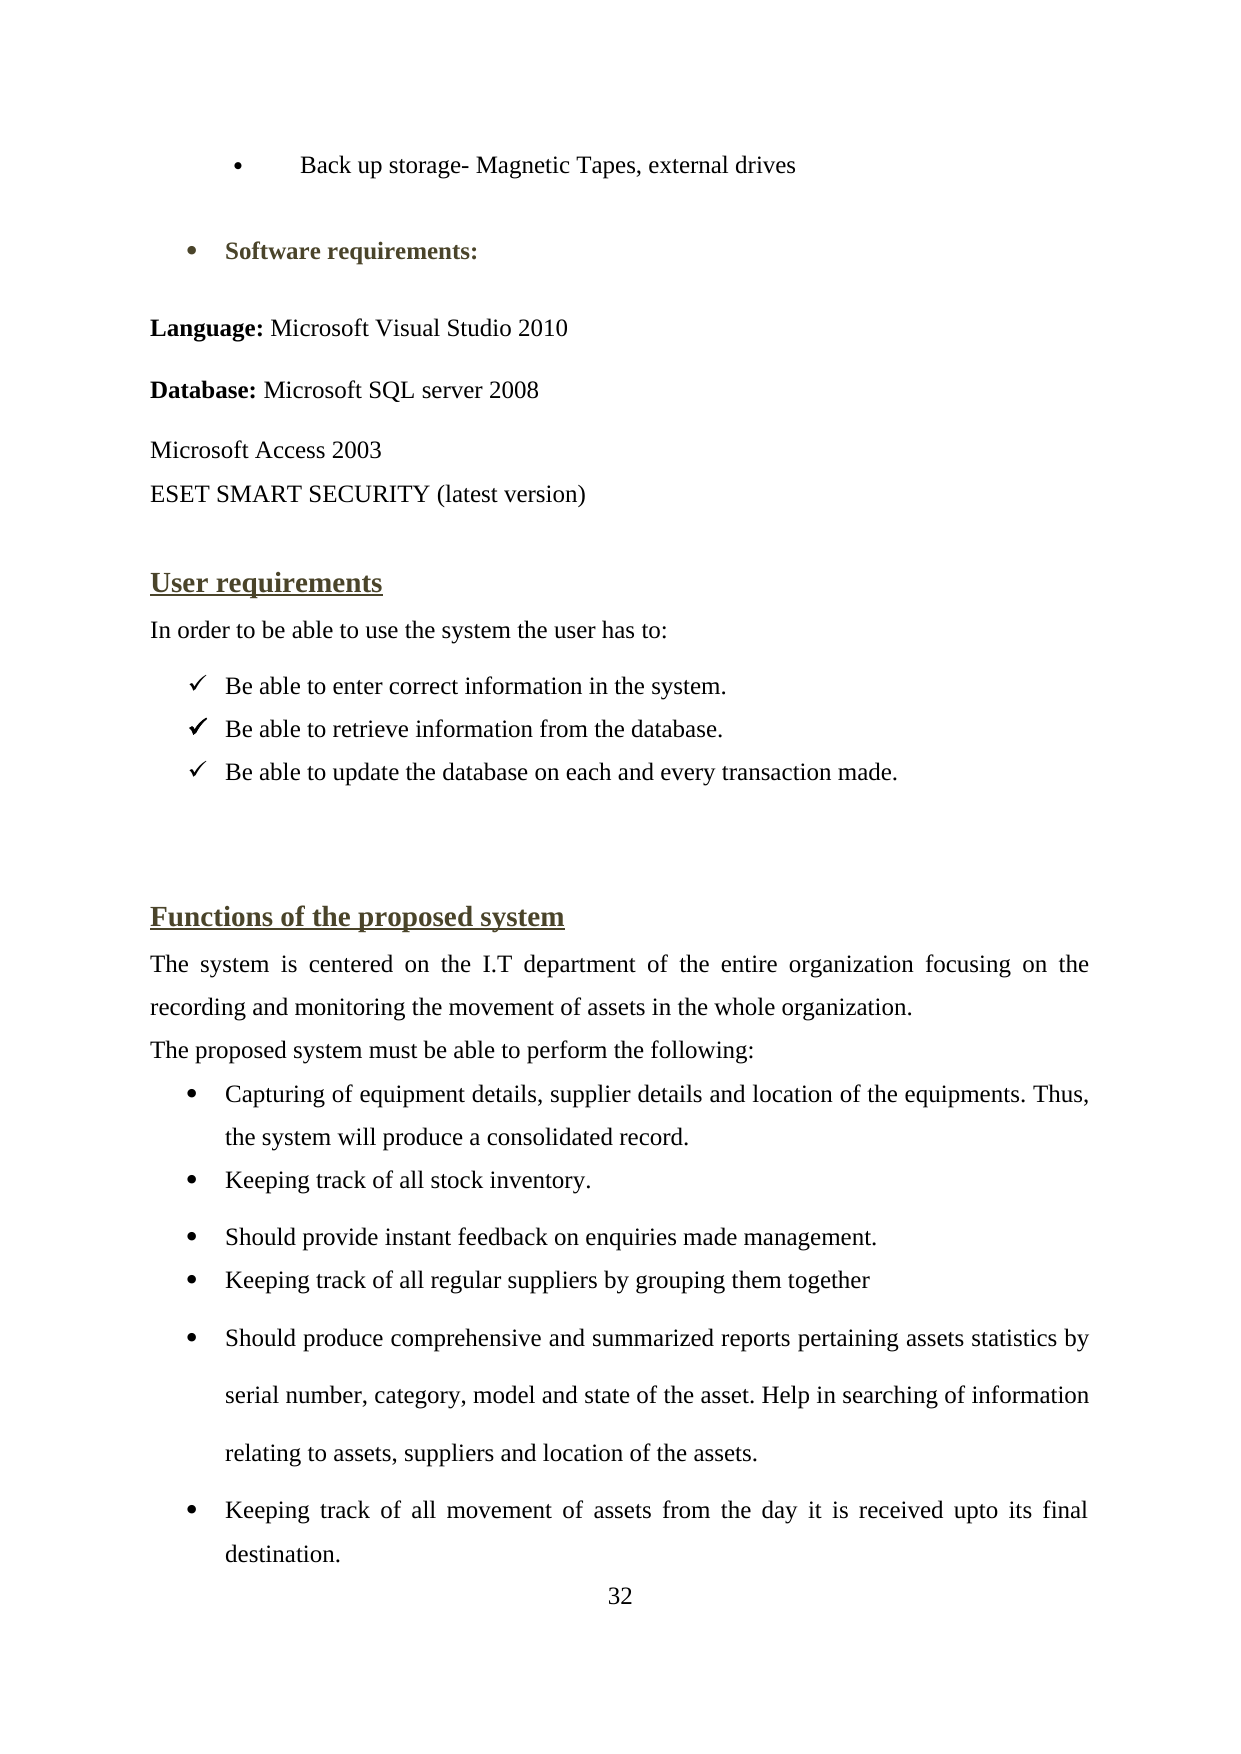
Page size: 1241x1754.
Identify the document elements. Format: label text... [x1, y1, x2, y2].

text Language: Microsoft Visual Studio 2010 [150, 311, 1059, 342]
text The proposed system must be able to perform the following: [150, 1036, 1090, 1064]
text Functions of the proposed system [150, 899, 1090, 933]
list Back up storage- Magnetic Tapes, external drives [150, 150, 1059, 179]
list Capturing of equipment details, supplier details and location of the equipments. Thus, the system will produce a consolidated record. [187, 1079, 1090, 1151]
list Software requirements: [187, 236, 1059, 265]
text Microsoft Access 2003 [150, 436, 1090, 464]
list Should produce comprehensive and summarized reports pertaining assets statistics by serial number, category, model and state of the asset. Help in searching of information relating to assets, suppliers and location of the assets. [187, 1323, 1090, 1467]
text User requirements [150, 565, 1090, 598]
list Keeping track of all regular suppliers by grouping them together [187, 1266, 1090, 1294]
text ESET SMART SECURITY (latest version) [150, 479, 1090, 507]
text The system is centered on the I.T department of the entire organization focusing on the recording and monitoring the movement of assets in the whole organization. [150, 949, 1090, 1021]
text In order to be able to use the system the user has to: [150, 615, 1090, 644]
list Be able to retrieve information from the database. [187, 714, 1090, 743]
list Be able to enter correct information in the system. [187, 671, 1090, 700]
list Should provide instant feedback on enquiries made management. [187, 1222, 1090, 1251]
text Database: Microsoft SQL server 2008 [150, 373, 1059, 404]
list Keeping track of all movement of assets from the day it is received upto its final destination. [187, 1496, 1090, 1567]
list Keeping track of all stock inventory. [187, 1165, 1090, 1194]
list Be able to update the database on each and every transaction made. [187, 757, 1090, 786]
